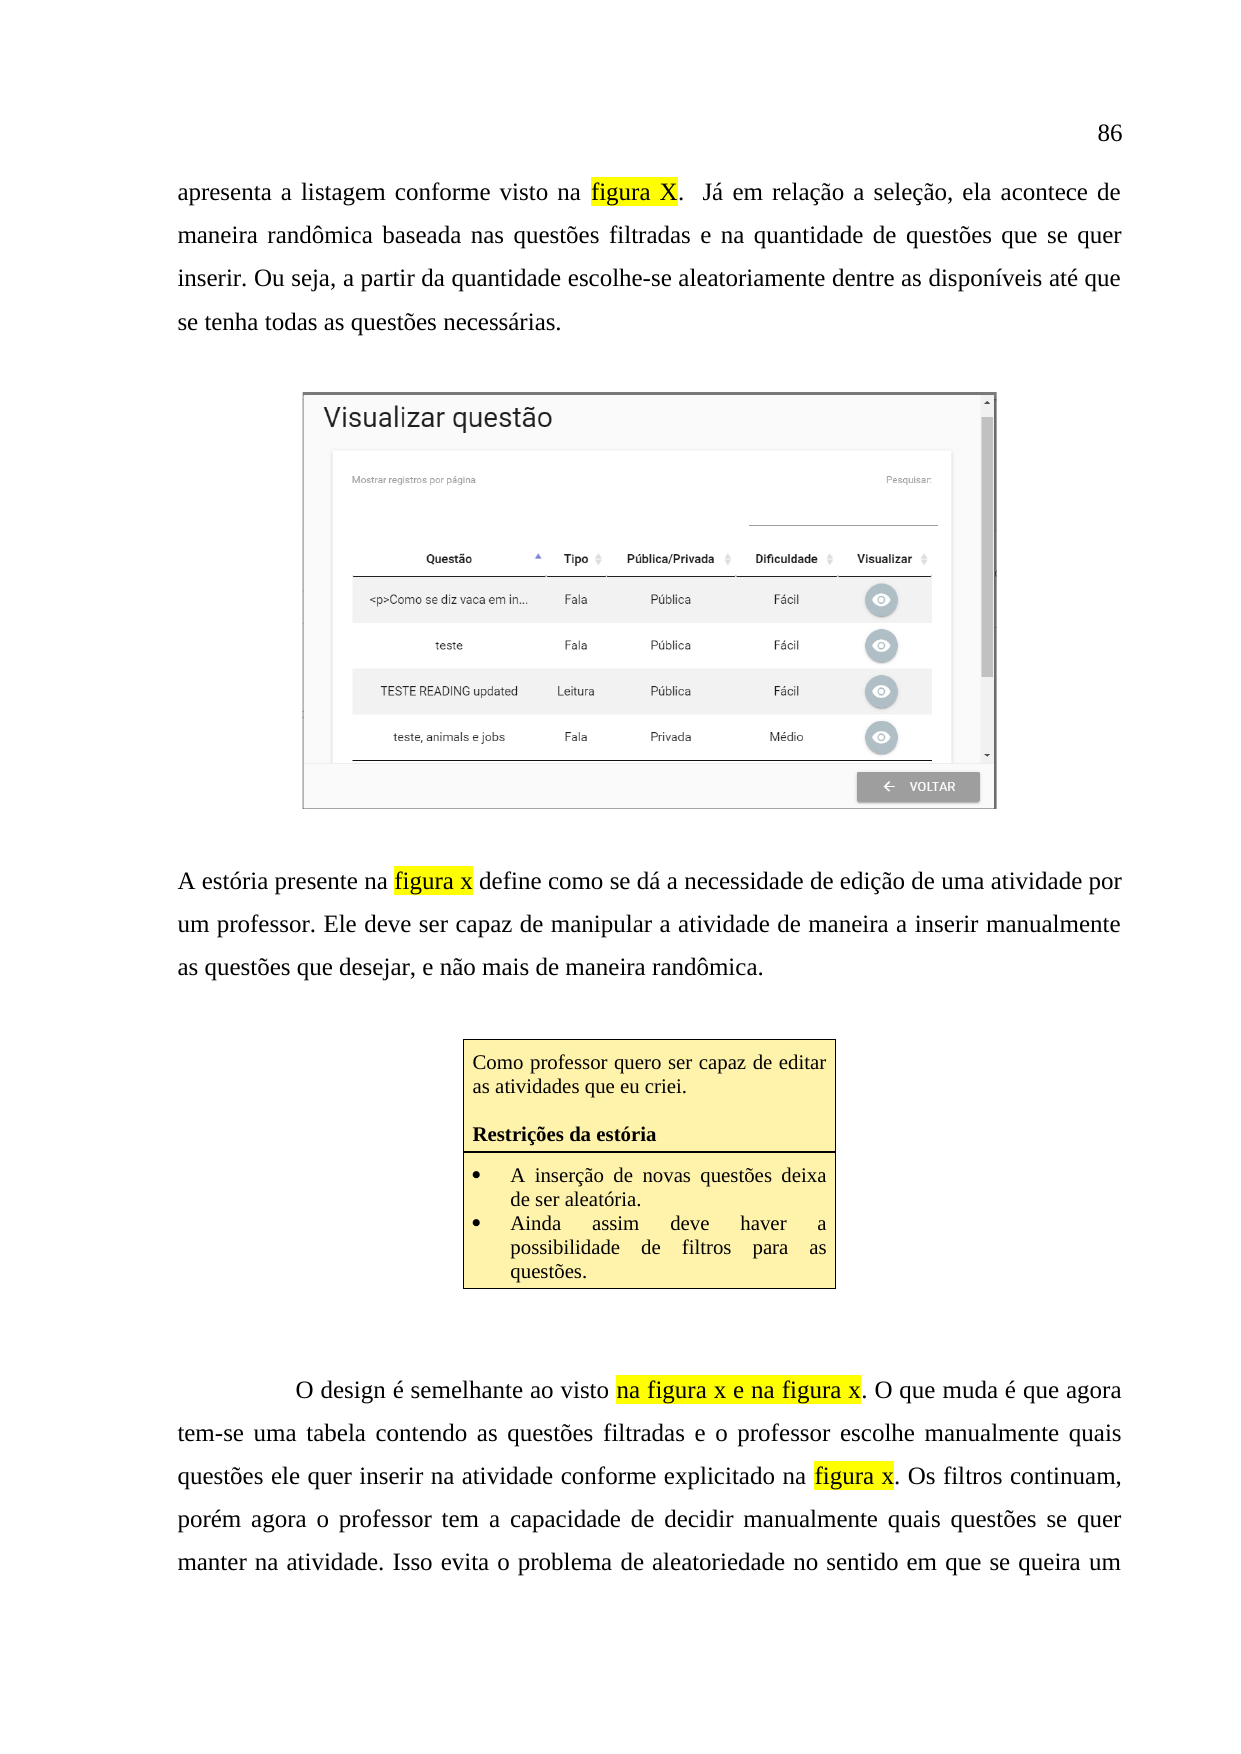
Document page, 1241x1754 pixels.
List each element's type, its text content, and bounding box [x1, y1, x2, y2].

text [177, 177, 1122, 335]
list Ainda assim deve haver a possibilidade de filtros para as questões. [464, 1200, 835, 1288]
text Como professor quero ser capaz de editar as atividades que eu criei. [464, 1040, 835, 1087]
picture [302, 392, 997, 809]
text A estória presente na figura x define como se dá a necessidade de edição de uma atividade por um professor. Ele deve ser capaz de manipular a atividade de maneira a inserir manualmente as questões que desejar, e não mais de maneira randômica. [177, 866, 1122, 981]
text Restrições da estória [464, 1111, 835, 1151]
list A inserção de novas questões deixa de ser aleatória. [464, 1153, 835, 1200]
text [177, 1375, 1122, 1576]
